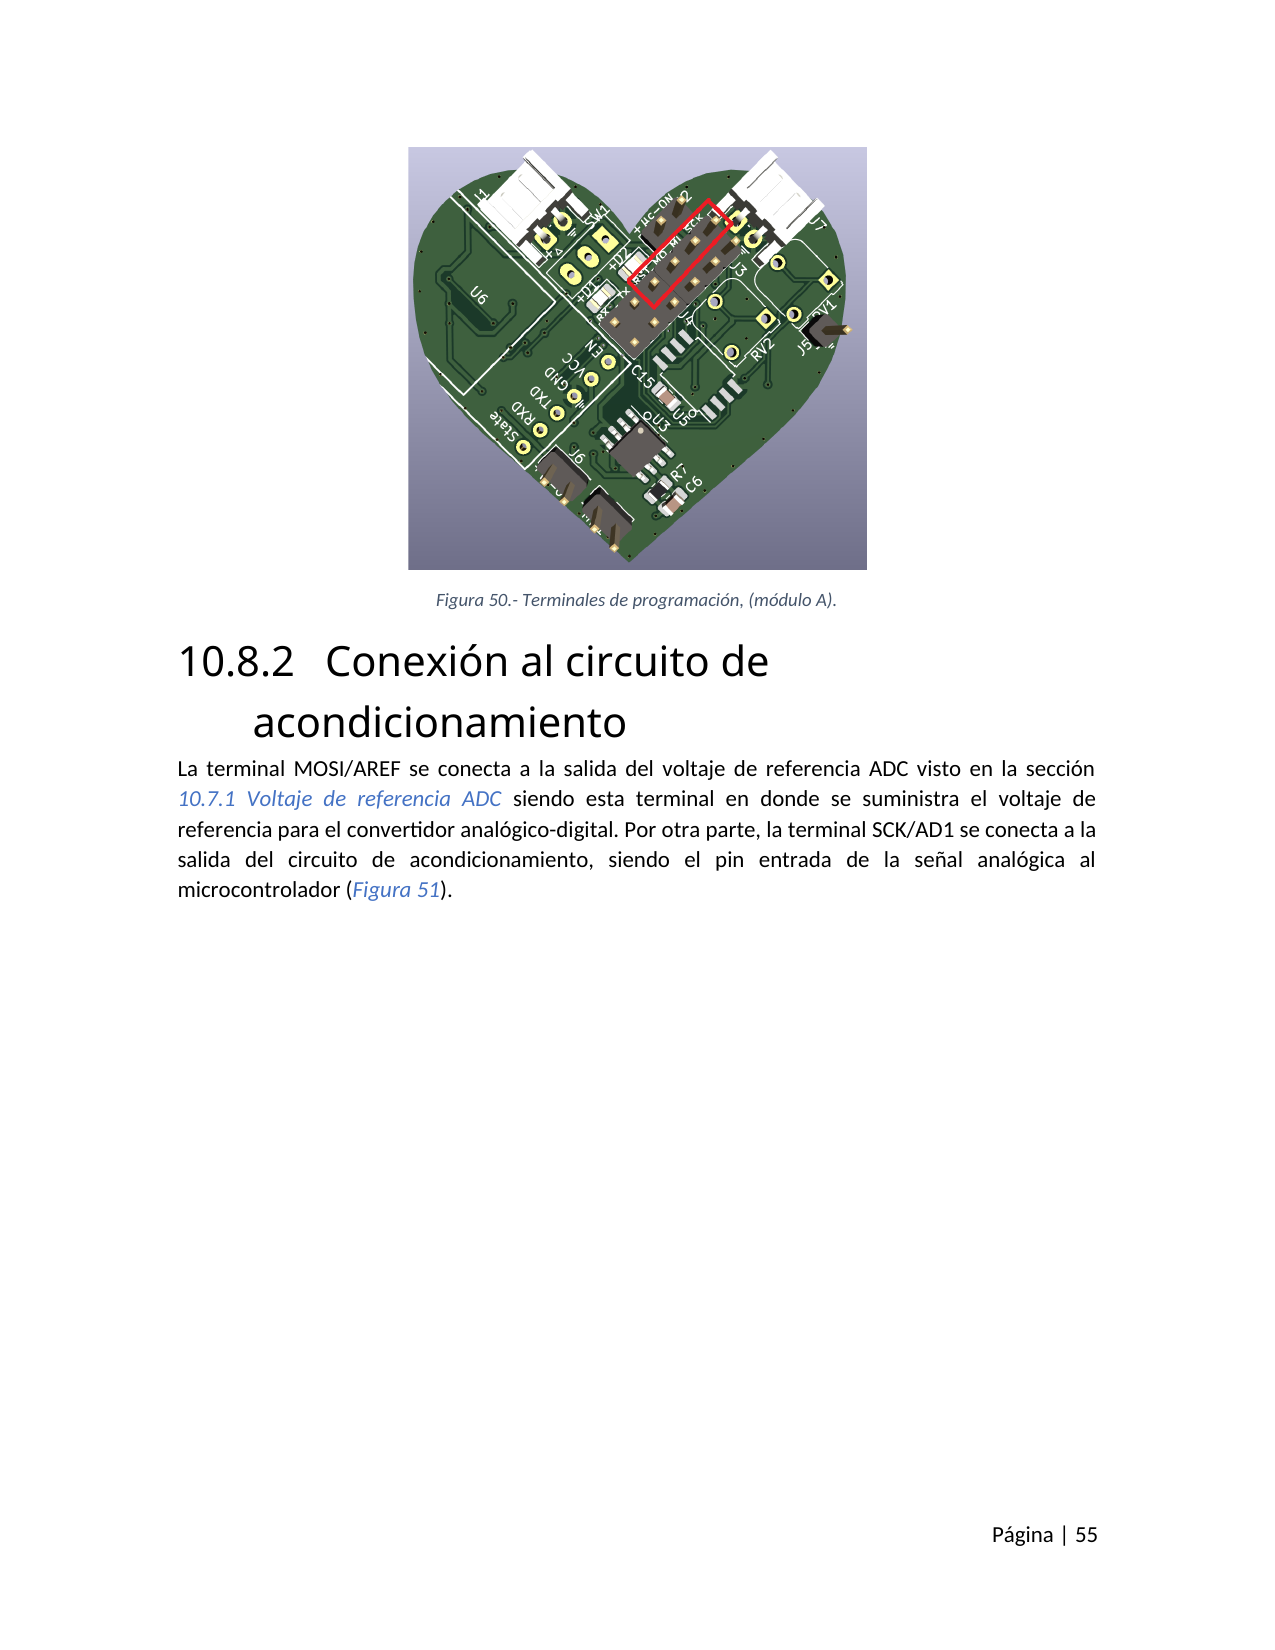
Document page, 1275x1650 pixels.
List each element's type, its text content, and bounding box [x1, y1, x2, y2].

subtitle Conexión al circuito de acondicionamiento [177, 632, 1098, 750]
picture [408, 147, 867, 570]
text La terminal MOSI/AREF se conecta a la salida del voltaje de referencia ADC visto en la sección 10.7.1 Voltaje de referencia ADC siendo esta terminal en donde se suministra el voltaje de referencia para el convertidor analógico-digital. Por otra parte, la terminal SCK/AD1 se conecta a la salida del circuito de acondicionamiento, siendo el pin entrada de la señal analógica al microcontrolador (Figura 51). [177, 754, 1098, 903]
